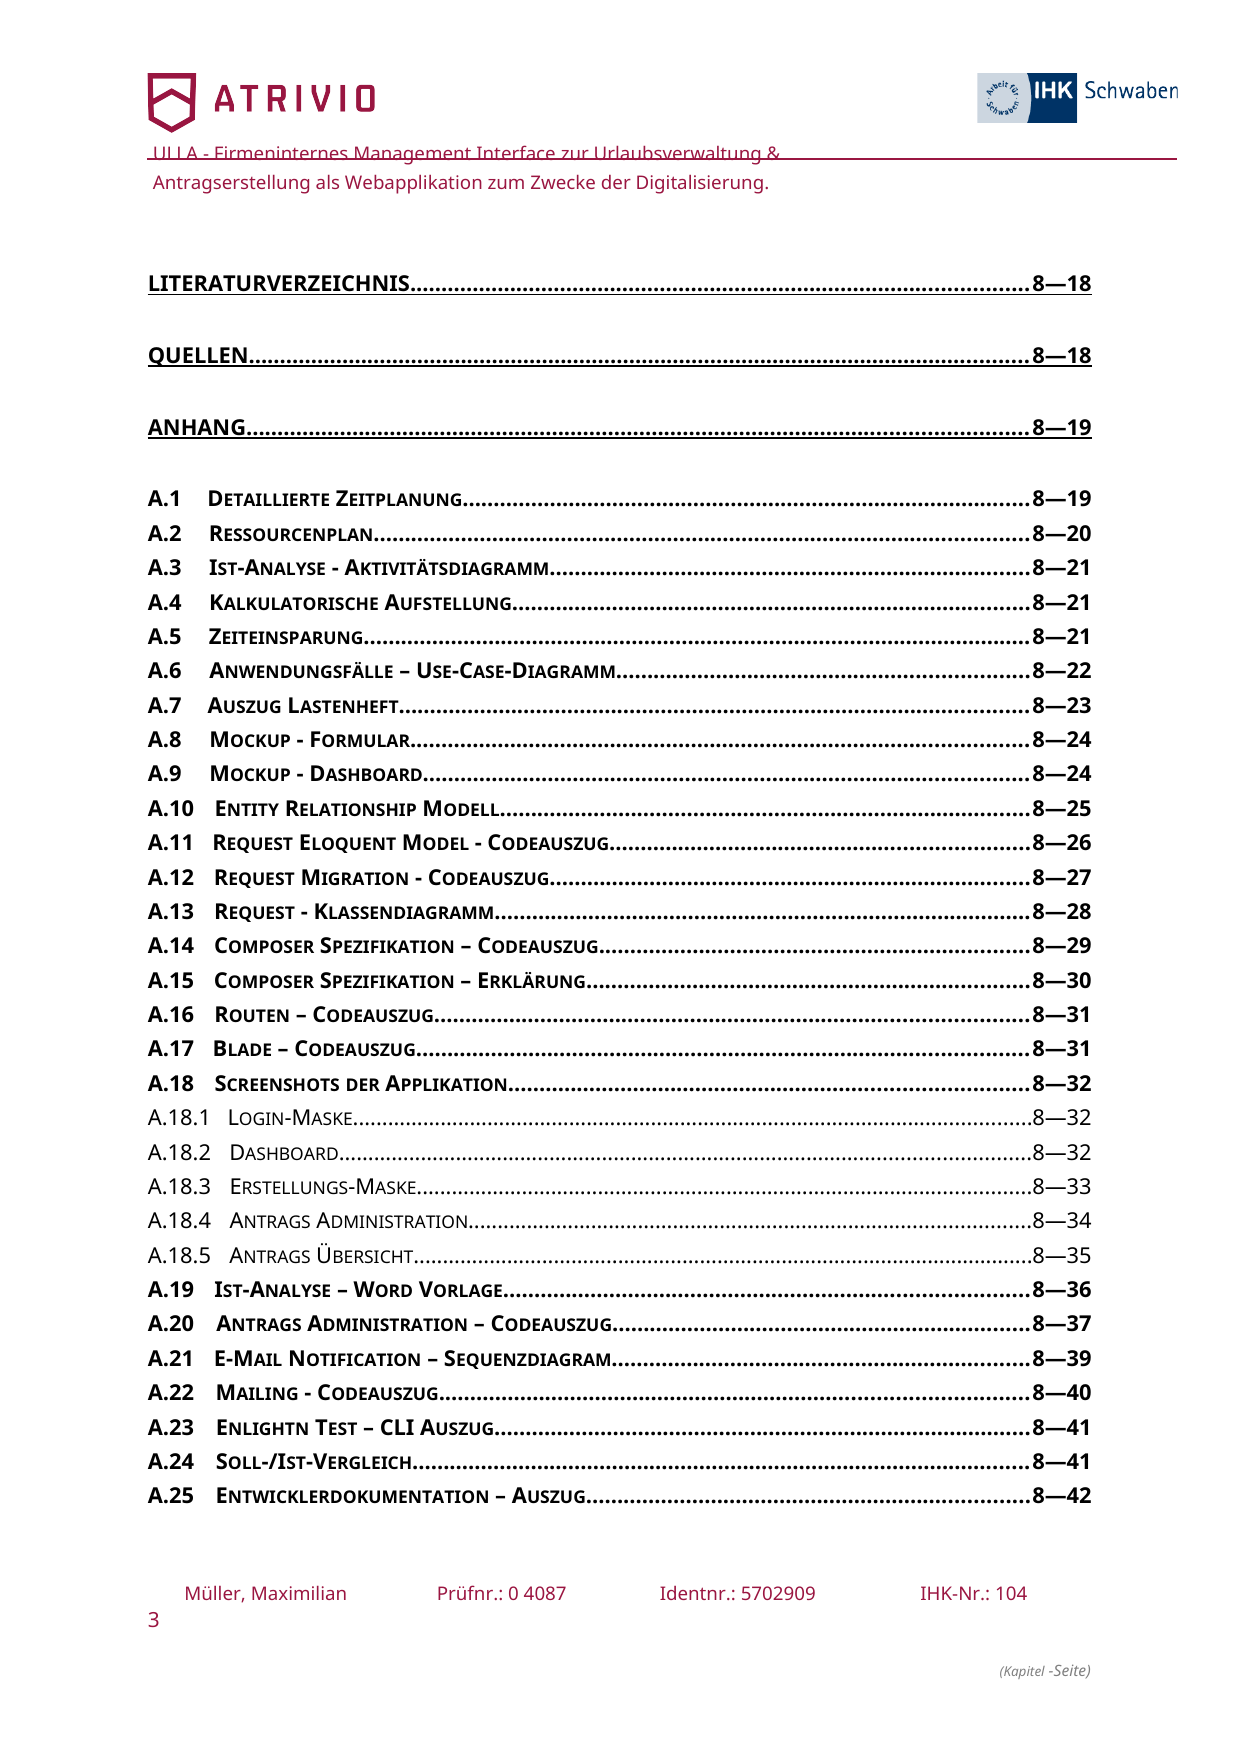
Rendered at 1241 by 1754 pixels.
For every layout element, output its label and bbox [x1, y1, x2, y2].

picture [147, 73, 375, 133]
picture [977, 73, 1178, 123]
